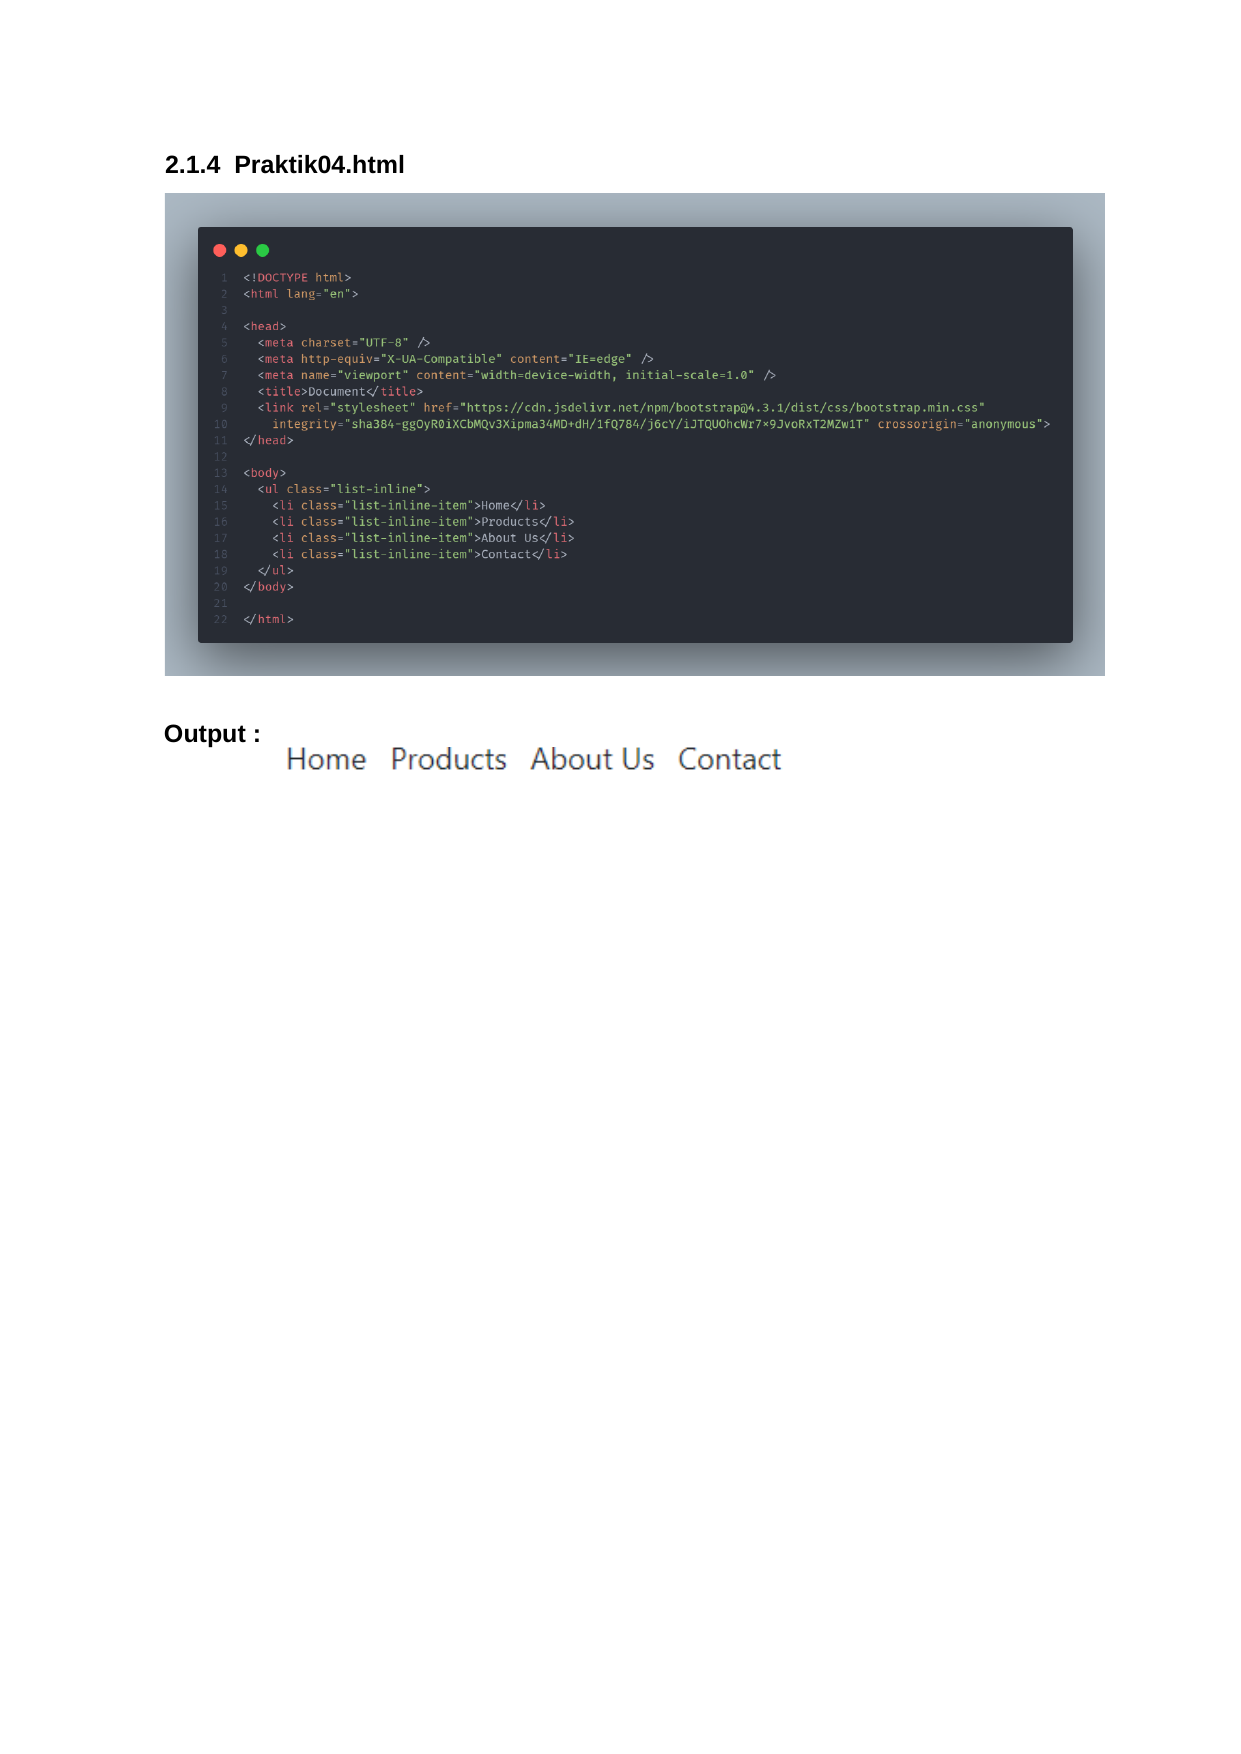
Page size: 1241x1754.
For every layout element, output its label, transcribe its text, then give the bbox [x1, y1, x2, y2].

picture [164, 193, 1105, 676]
picture [286, 747, 954, 964]
text 2.1.4 Praktik04.html [165, 150, 1090, 179]
text Output : [150, 719, 1090, 748]
